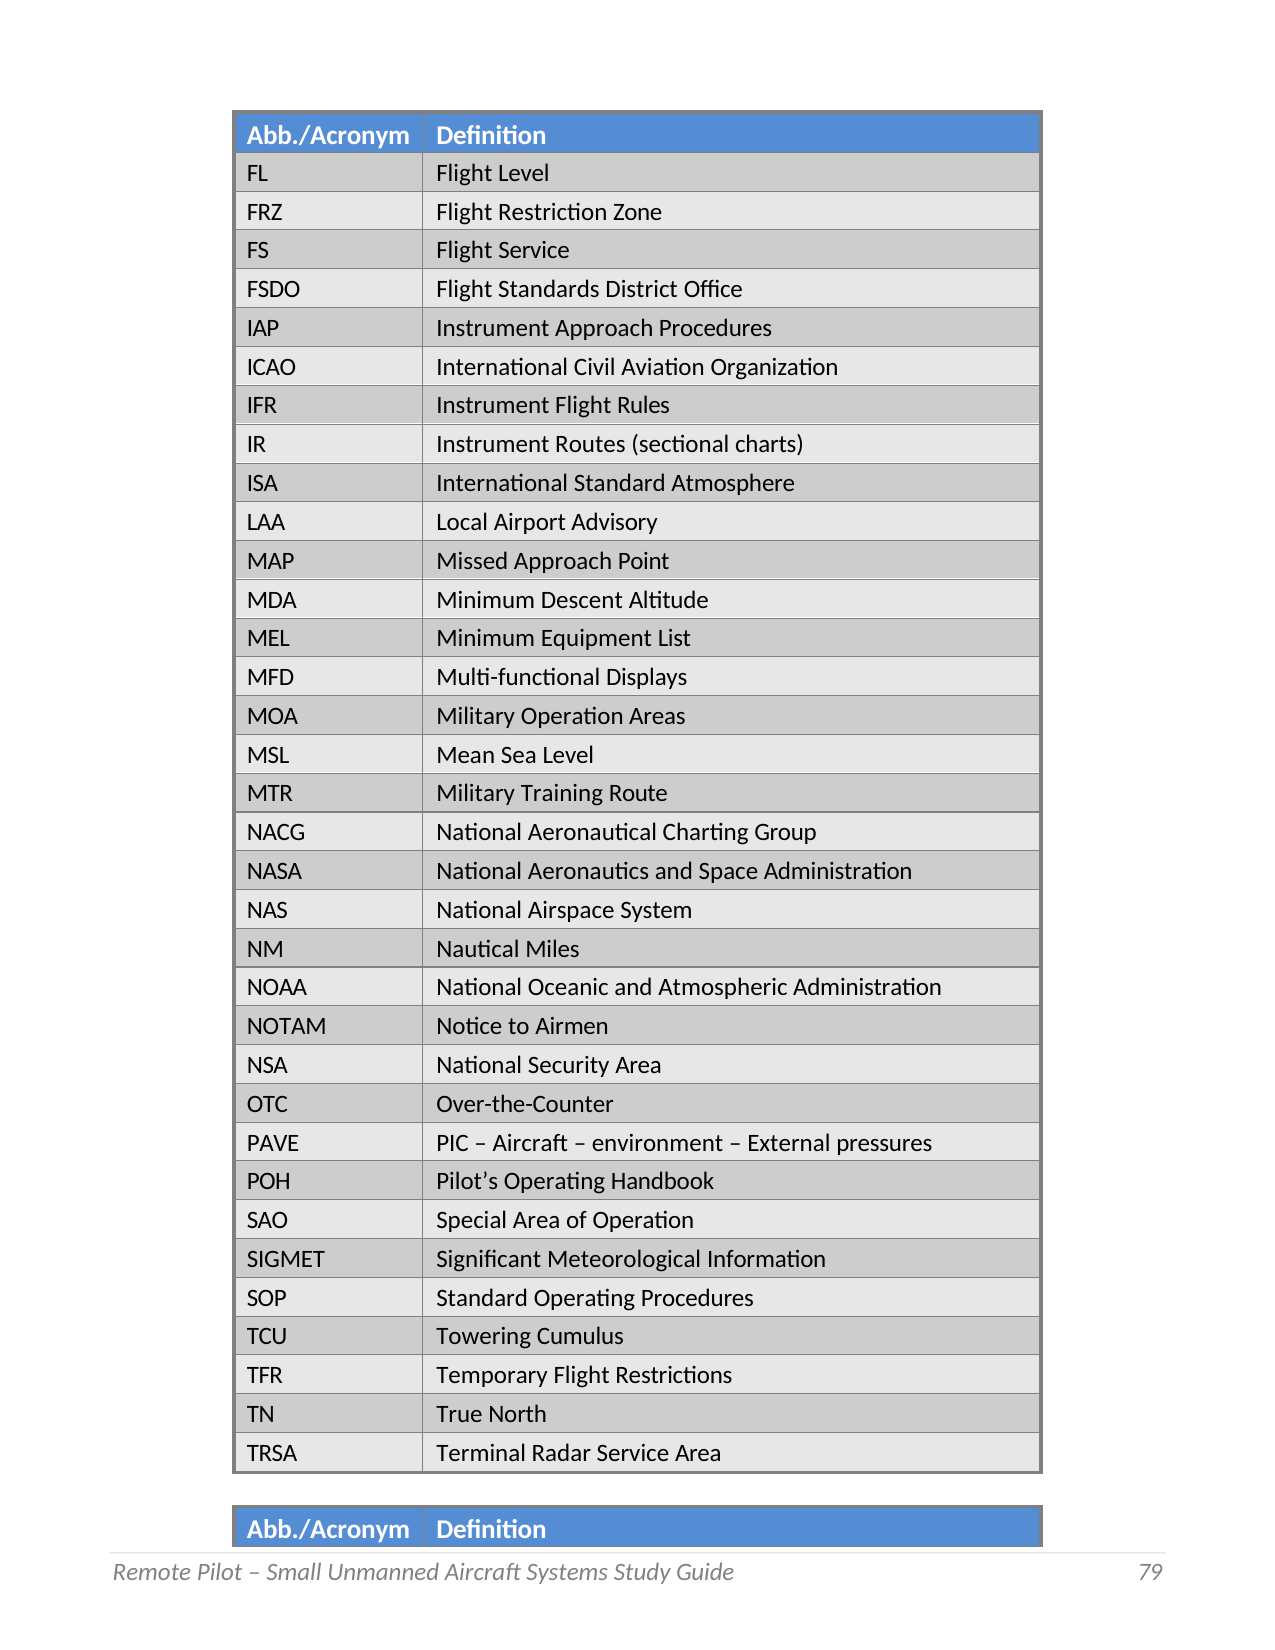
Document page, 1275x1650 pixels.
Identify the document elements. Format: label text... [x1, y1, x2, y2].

table_cell Notice to Airmen [423, 1006, 1039, 1044]
table_cell Military Operation Areas [423, 696, 1039, 734]
table_cell FRZ [236, 192, 422, 229]
table_cell FL [236, 153, 422, 191]
table_cell MAP [236, 541, 422, 578]
table_cell MOA [236, 696, 422, 734]
table_cell National Oceanic and Atmospheric Administration [423, 968, 1039, 1005]
table_cell Temporary Flight Restrictions [423, 1355, 1039, 1393]
table_header Definition [423, 1508, 1039, 1546]
table_cell Instrument Flight Rules [423, 386, 1039, 423]
table_cell Over-the-Counter [423, 1084, 1039, 1122]
table_cell True North [423, 1394, 1039, 1432]
table_cell Minimum Equipment List [423, 619, 1039, 656]
table_cell Flight Standards District Office [423, 269, 1039, 307]
table_cell Instrument Routes (sectional charts) [423, 425, 1039, 462]
table_cell NOAA [236, 968, 422, 1005]
table_cell NM [236, 929, 422, 966]
table_cell SAO [236, 1200, 422, 1238]
table_cell MFD [236, 657, 422, 695]
table_cell MSL [236, 735, 422, 772]
table_cell Special Area of Operation [423, 1200, 1039, 1238]
table_cell Significant Meteorological Information [423, 1239, 1039, 1277]
table_cell Minimum Descent Altitude [423, 580, 1039, 617]
table_cell SIGMET [236, 1239, 422, 1277]
table_cell TN [236, 1394, 422, 1432]
table_header Definition [423, 114, 1039, 152]
table_cell IR [236, 425, 422, 462]
table_cell SOP [236, 1278, 422, 1316]
table_cell Standard Operating Procedures [423, 1278, 1039, 1316]
table_header Abb./Acronym [236, 1508, 422, 1546]
table_cell IAP [236, 308, 422, 346]
table_cell MTR [236, 774, 422, 811]
table_cell PIC – Aircraft – environment – External pressures [423, 1123, 1039, 1160]
table_cell MEL [236, 619, 422, 656]
table_cell MDA [236, 580, 422, 617]
table_cell International Civil Aviation Organization [423, 347, 1039, 384]
table_cell FS [236, 230, 422, 268]
table_cell PAVE [236, 1123, 422, 1160]
table_cell Instrument Approach Procedures [423, 308, 1039, 346]
table_cell Multi-functional Displays [423, 657, 1039, 695]
table_cell FSDO [236, 269, 422, 307]
table_cell National Airspace System [423, 890, 1039, 928]
table_cell International Standard Atmosphere [423, 464, 1039, 501]
table_cell OTC [236, 1084, 422, 1122]
table_cell Nautical Miles [423, 929, 1039, 966]
table_cell NSA [236, 1045, 422, 1083]
table_cell IFR [236, 386, 422, 423]
table_cell POH [236, 1161, 422, 1199]
table_cell NAS [236, 890, 422, 928]
table_cell National Aeronautics and Space Administration [423, 851, 1039, 889]
table_cell National Aeronautical Charting Group [423, 813, 1039, 850]
table_header Abb./Acronym [236, 114, 422, 152]
table_cell Local Airport Advisory [423, 502, 1039, 540]
table_cell TFR [236, 1355, 422, 1393]
table_cell ISA [236, 464, 422, 501]
table_cell NASA [236, 851, 422, 889]
table_cell NACG [236, 813, 422, 850]
table_cell NOTAM [236, 1006, 422, 1044]
table_cell TCU [236, 1317, 422, 1354]
table_cell LAA [236, 502, 422, 540]
table_cell Pilot’s Operating Handbook [423, 1161, 1039, 1199]
table_cell Mean Sea Level [423, 735, 1039, 772]
table_cell Flight Level [423, 153, 1039, 191]
table_cell Flight Restriction Zone [423, 192, 1039, 229]
table_cell TRSA [236, 1433, 422, 1471]
table_cell Towering Cumulus [423, 1317, 1039, 1354]
table_cell ICAO [236, 347, 422, 384]
table_cell Terminal Radar Service Area [423, 1433, 1039, 1471]
table_cell Flight Service [423, 230, 1039, 268]
table_cell Missed Approach Point [423, 541, 1039, 578]
table_cell National Security Area [423, 1045, 1039, 1083]
table_cell Military Training Route [423, 774, 1039, 811]
